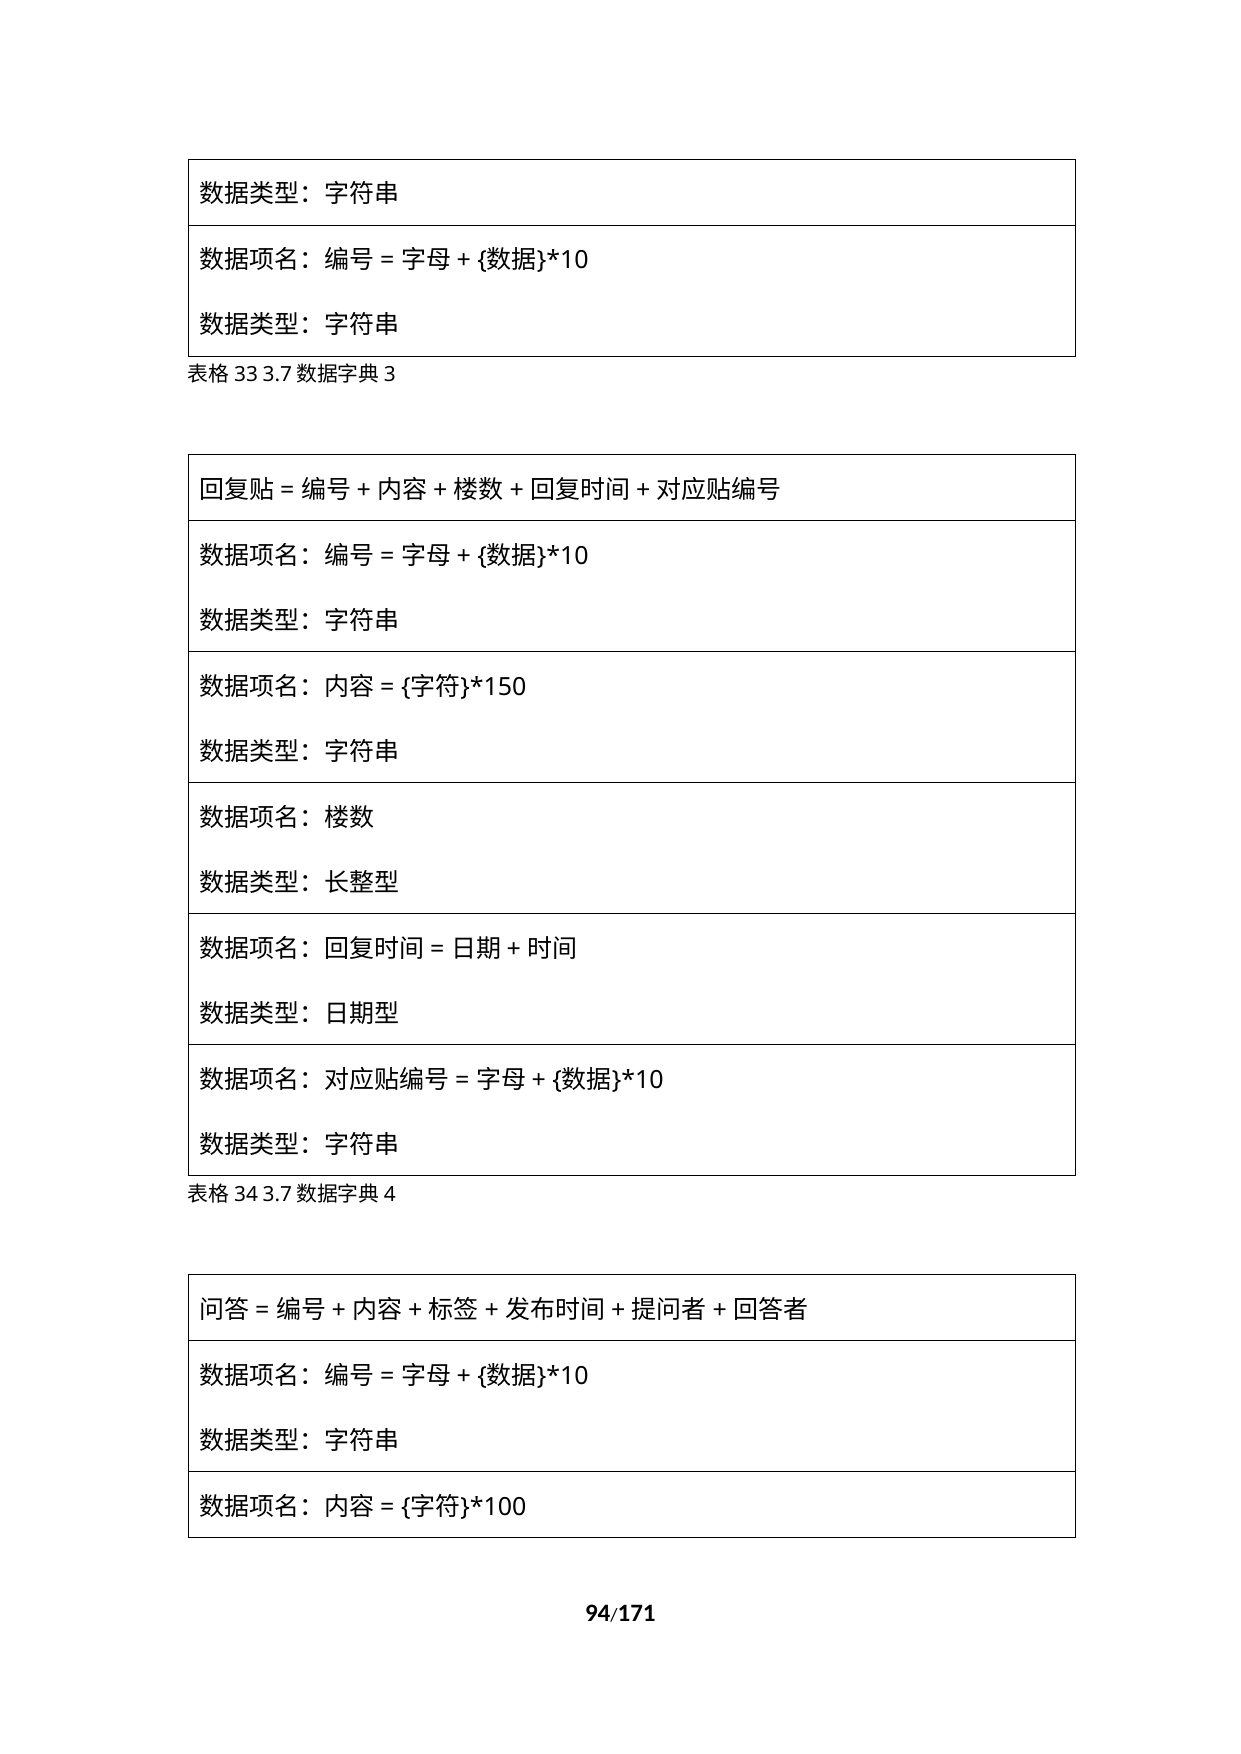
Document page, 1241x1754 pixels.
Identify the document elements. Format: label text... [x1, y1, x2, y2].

table_cell 数据项名：编号 = 字母 + {数据}*10 数据类型：字符串 [189, 1341, 1075, 1471]
table_cell 数据项名：编号 = 字母 + {数据}*10 数据类型：字符串 [189, 521, 1075, 651]
table_cell 数据项名：编号 = 字母 + {数据}*10 数据类型：字符串 [189, 226, 1075, 356]
table_cell 数据项名：内容 = {字符}*150 数据类型：字符串 [189, 652, 1075, 782]
text 表格 34 3.7数据字典4 [187, 1176, 1053, 1209]
table_header 回复贴 = 编号 + 内容 + 楼数 + 回复时间 + 对应贴编号 [189, 455, 1075, 520]
table_header 问答 = 编号 + 内容 + 标签 + 发布时间 + 提问者 + 回答者 [189, 1275, 1075, 1340]
table_cell 数据项名：楼数 数据类型：长整型 [189, 783, 1075, 913]
table_cell 数据项名：对应贴编号 = 字母 + {数据}*10 数据类型：字符串 [189, 1045, 1075, 1175]
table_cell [189, 160, 1075, 224]
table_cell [189, 1472, 1075, 1537]
text 表格 33 3.7数据字典3 [187, 357, 1053, 389]
table_cell 数据项名：回复时间 = 日期 + 时间 数据类型：日期型 [189, 914, 1075, 1044]
